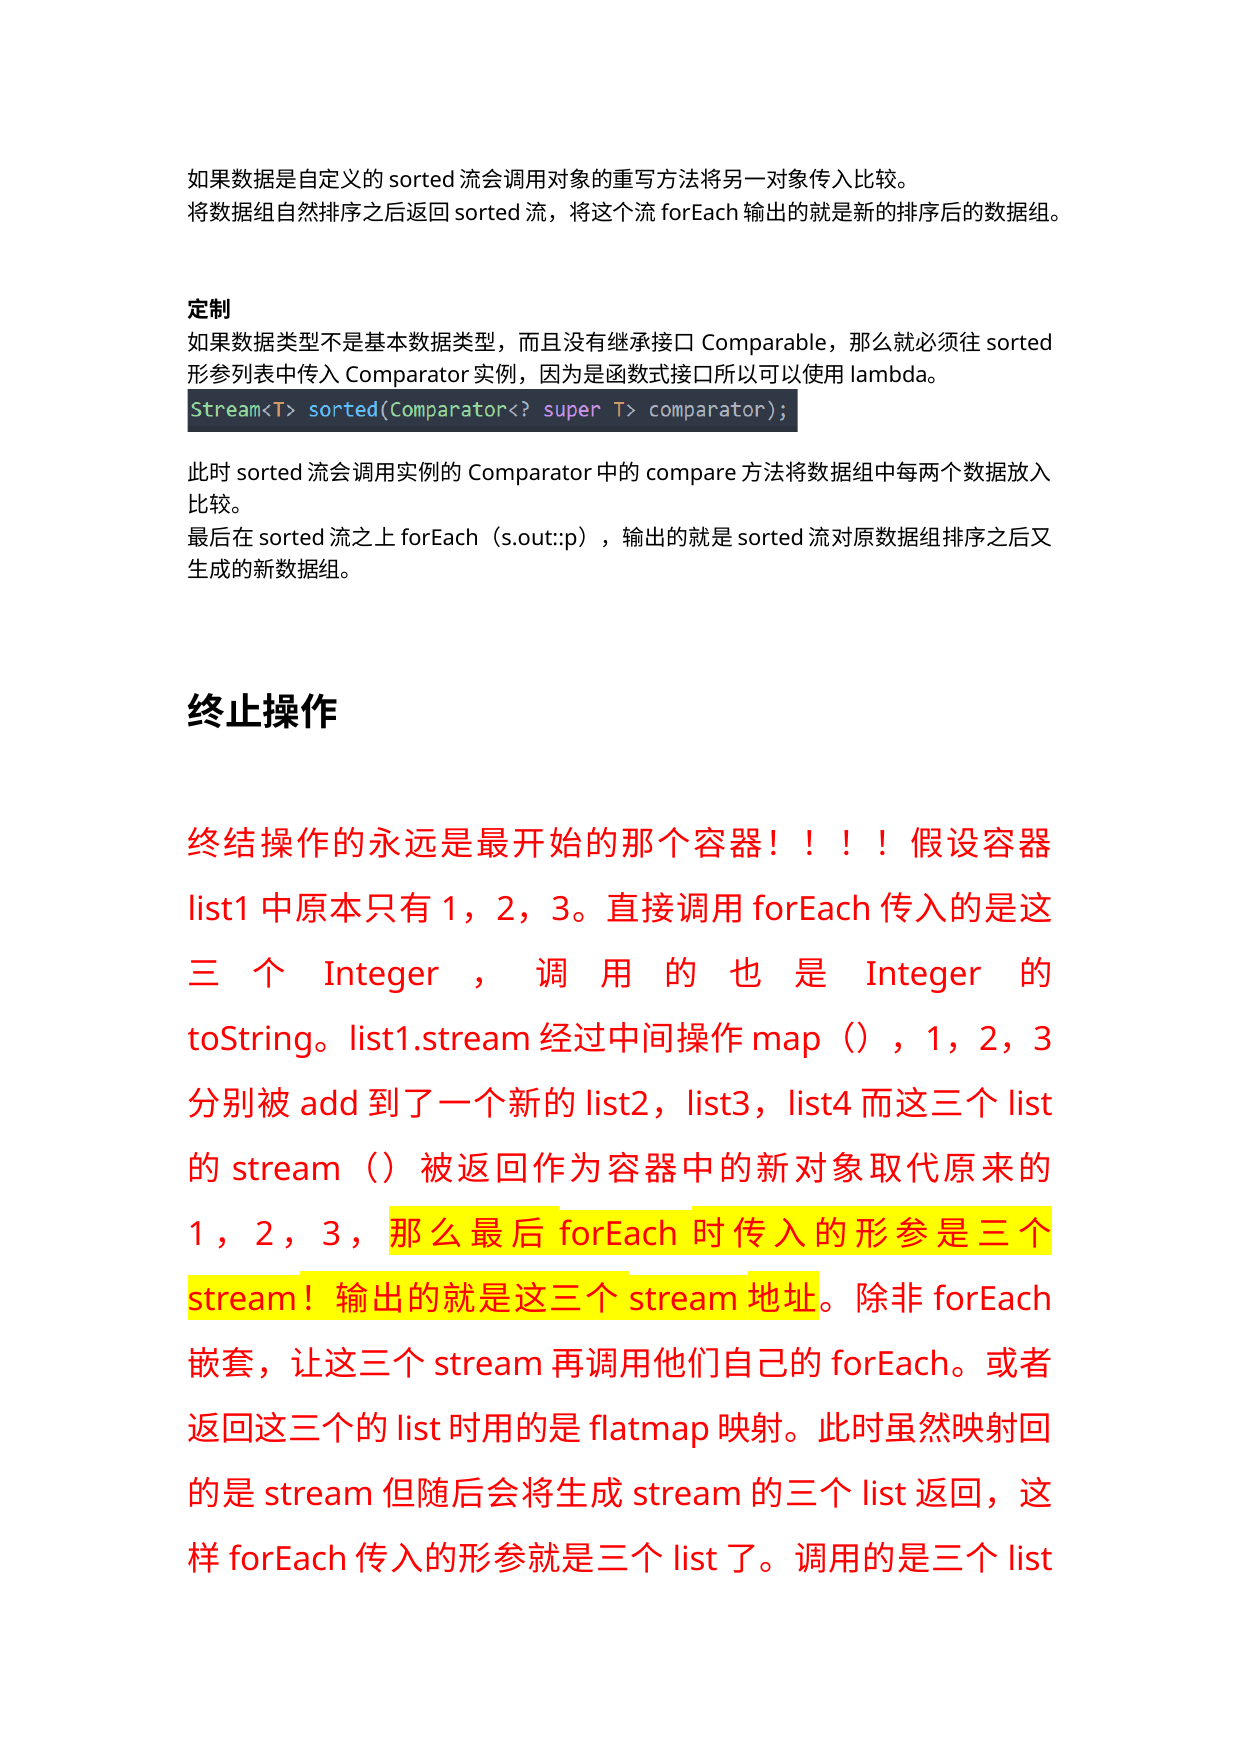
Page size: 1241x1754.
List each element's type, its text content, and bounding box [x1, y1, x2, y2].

text 如果数据类型不是基本数据类型，而且没有继承接口Comparable，那么就必须往sorted形参列表中传入Comparator实例，因为是函数式接口所以可以使用lambda。 [187, 324, 1053, 389]
picture [187, 389, 798, 432]
subtitle 终止操作 [187, 677, 1053, 742]
text 如果数据是自定义的sorted流会调用对象的重写方法将另一对象传入比较。 [187, 162, 1053, 194]
text 将数据组自然排序之后返回sorted流，将这个流forEach输出的就是新的排序后的数据组。 [187, 194, 1053, 227]
text 定制 [187, 292, 1053, 324]
text 此时sorted流会调用实例的Comparator中的compare方法将数据组中每两个数据放入比较。 [187, 454, 1053, 519]
text 最后在sorted流之上forEach（s.out::p），输出的就是sorted流对原数据组排序之后又生成的新数据组。 [187, 519, 1053, 584]
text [187, 808, 1053, 1588]
